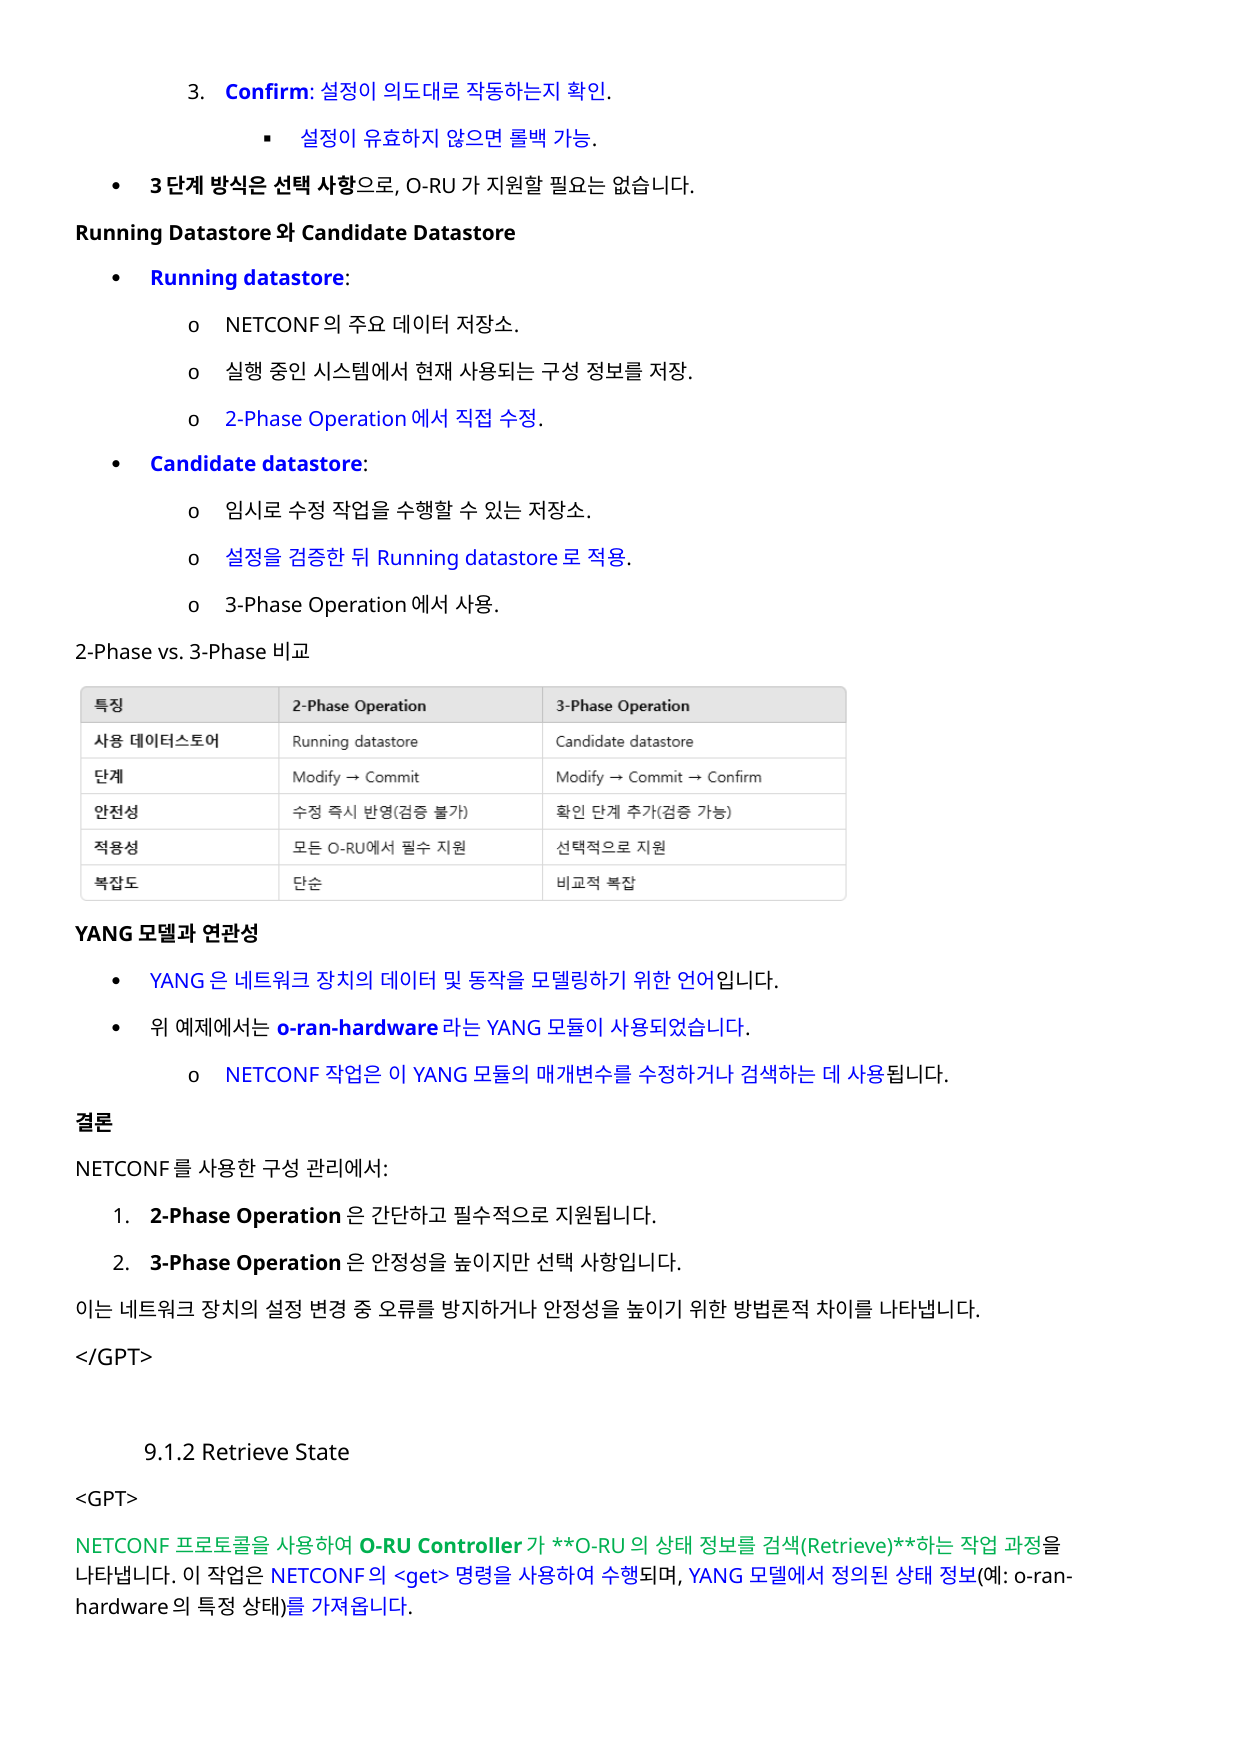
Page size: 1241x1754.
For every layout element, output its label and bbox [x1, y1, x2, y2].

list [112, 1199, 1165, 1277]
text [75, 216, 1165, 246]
picture [75, 682, 852, 901]
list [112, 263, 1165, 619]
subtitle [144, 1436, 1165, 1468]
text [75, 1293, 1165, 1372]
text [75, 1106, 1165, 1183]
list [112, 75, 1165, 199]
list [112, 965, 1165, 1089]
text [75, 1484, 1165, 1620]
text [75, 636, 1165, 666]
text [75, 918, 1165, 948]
